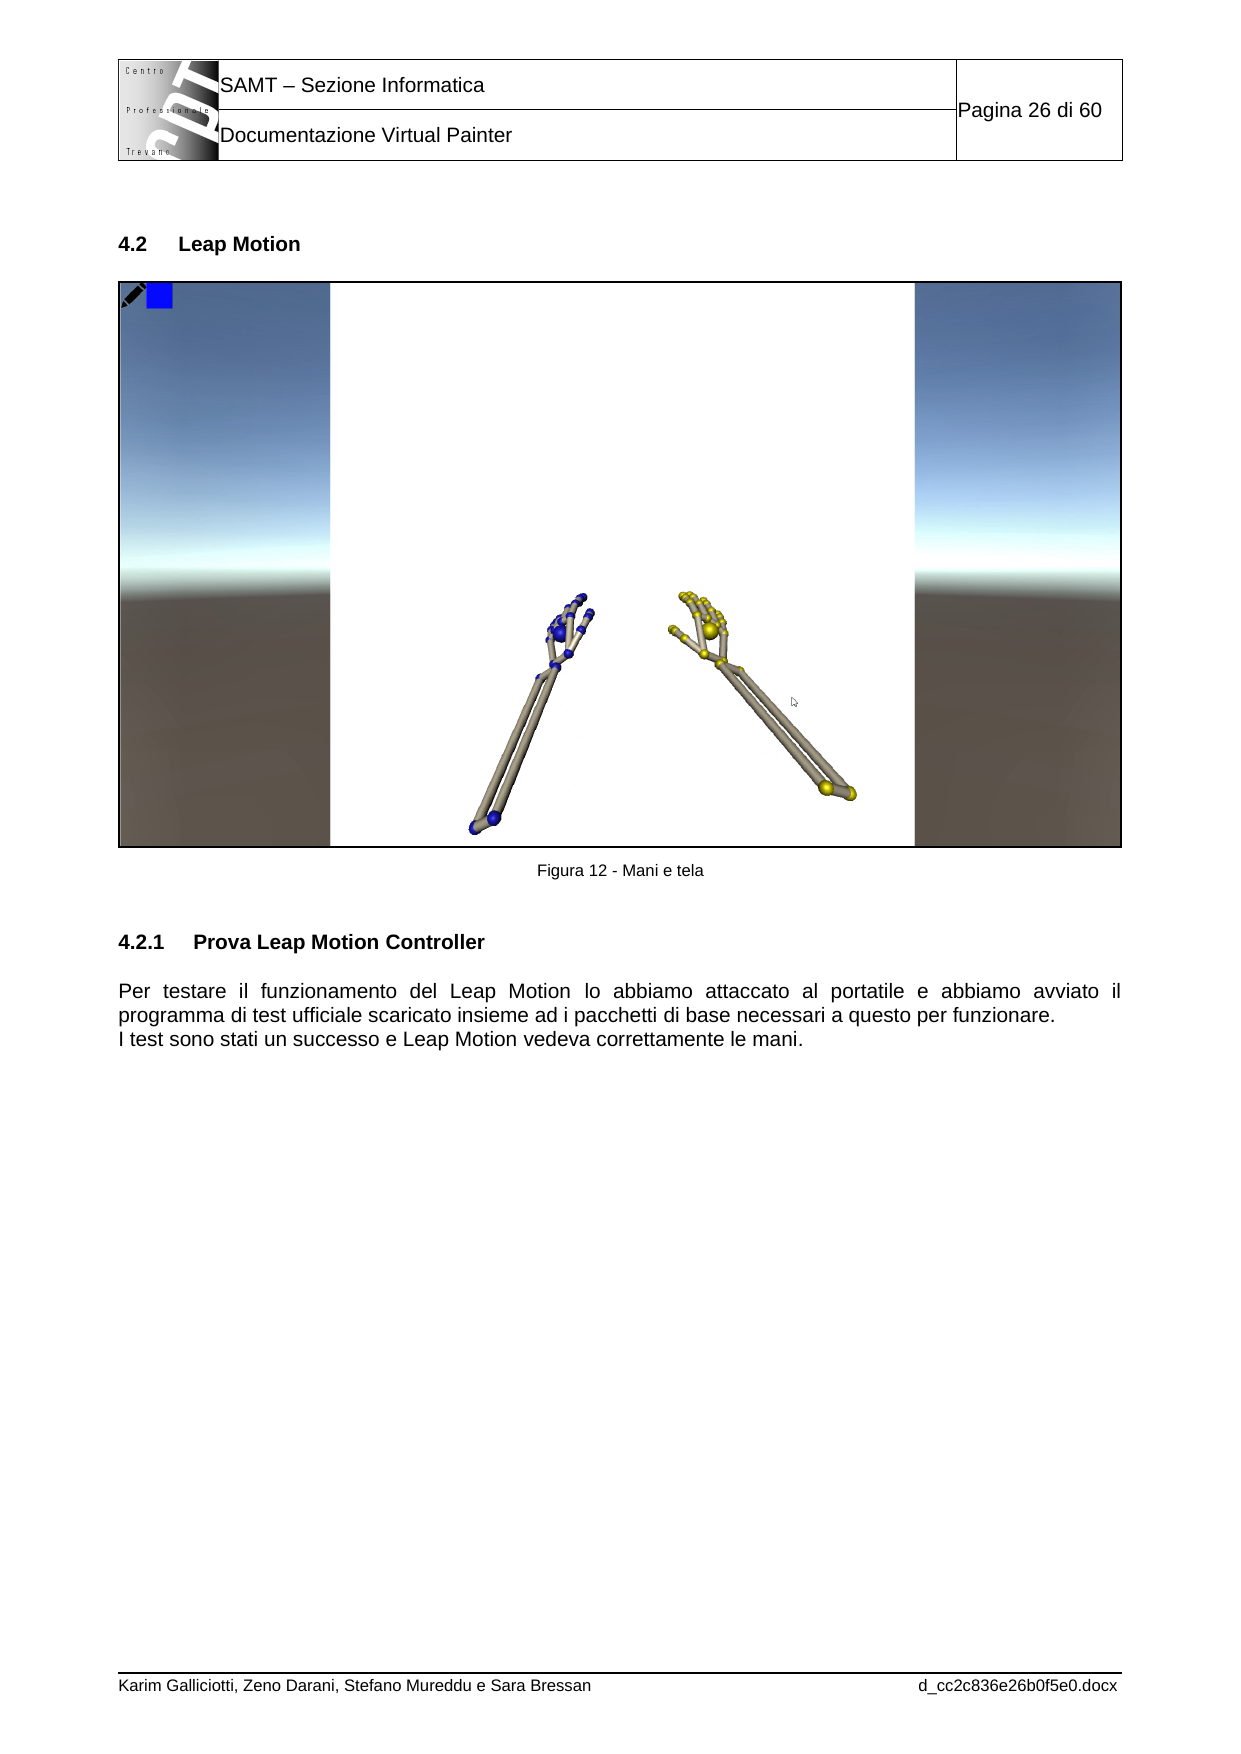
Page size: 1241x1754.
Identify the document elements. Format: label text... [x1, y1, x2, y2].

text I test sono stati un successo e Leap Motion vedeva correttamente le mani. [118, 1027, 1122, 1051]
subtitle Prova Leap Motion Controller [118, 930, 1122, 954]
text Per testare il funzionamento del Leap Motion lo abbiamo attaccato al portatile e abbiamo avviato il programma di test ufficiale scaricato insieme ad i pacchetti di base necessari a questo per funzionare. [118, 979, 1122, 1027]
text Figura 12 - Mani e tela [118, 861, 1122, 880]
picture [118, 60, 219, 160]
picture [120, 283, 1120, 846]
subtitle Leap Motion [118, 232, 1122, 256]
